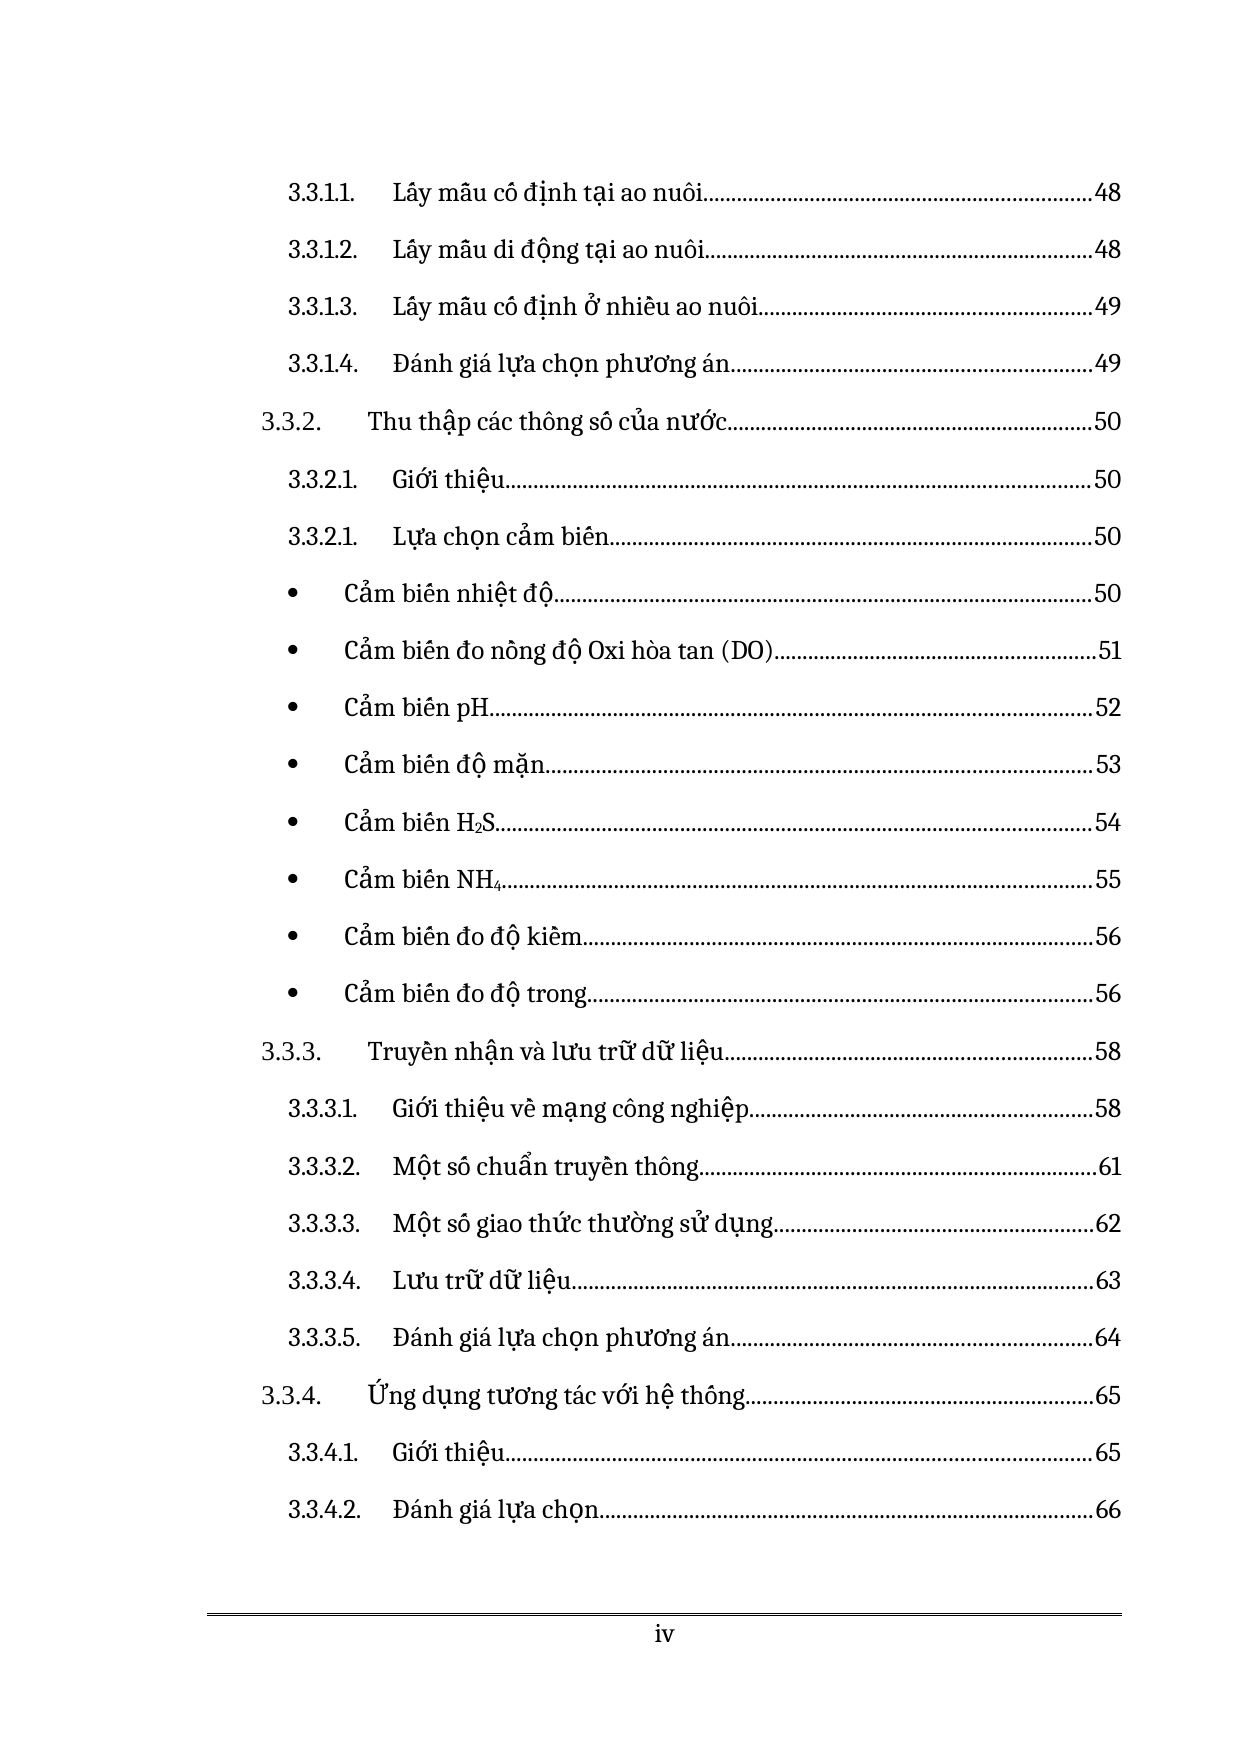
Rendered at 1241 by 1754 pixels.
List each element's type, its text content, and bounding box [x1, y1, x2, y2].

text  Cảm biến đo độ kiềm 56 [288, 921, 1122, 952]
text  Cảm biến đo độ trong 56 [288, 978, 1122, 1009]
text 3.3.2.1. Lựa chọn cảm biến 50 [288, 521, 1122, 552]
text 3.3.3.4. Lưu trữ dữ liệu 63 [288, 1265, 1122, 1296]
text  Cảm biến H2S 54 [288, 807, 1122, 838]
text 3.3.3.2. Một số chuẩn truyền thông 61 [288, 1151, 1122, 1182]
text  Cảm biến đo nồng độ Oxi hòa tan (DO) 51 [288, 635, 1122, 666]
text 3.3.4.1. Giới thiệu 65 [288, 1437, 1122, 1468]
text 3.3.2.1. Giới thiệu 50 [288, 464, 1122, 495]
text 3.3.4.2. Đánh giá lựa chọn 66 [288, 1494, 1122, 1526]
text 3.3.1.1. Lấy mẫu cố định tại ao nuôi 48 [288, 177, 1122, 208]
text  Cảm biến độ mặn 53 [288, 749, 1122, 781]
text 3.3.3.3. Một số giao thức thường sử dụng 62 [288, 1208, 1122, 1239]
text  Cảm biến NH4 55 [288, 864, 1122, 895]
text 3.3.3. Truyền nhận và lưu trữ dữ liệu 58 [261, 1035, 1122, 1067]
text 3.3.1.4. Đánh giá lựa chọn phương án 49 [288, 348, 1122, 379]
text 3.3.2. Thu thập các thông số của nước 50 [261, 406, 1122, 438]
text  Cảm biến pH 52 [288, 692, 1122, 723]
text 3.3.4. Ứng dụng tương tác với hệ thống 65 [261, 1379, 1122, 1411]
text 3.3.1.2. Lấy mẫu di động tại ao nuôi 48 [288, 234, 1122, 265]
text 3.3.3.1. Giới thiệu về mạng công nghiệp 58 [288, 1093, 1122, 1124]
text  Cảm biến nhiệt độ 50 [288, 578, 1122, 609]
text 3.3.1.3. Lấy mẫu cố định ở nhiều ao nuôi 49 [288, 291, 1122, 322]
text 3.3.3.5. Đánh giá lựa chọn phương án 64 [288, 1322, 1122, 1353]
